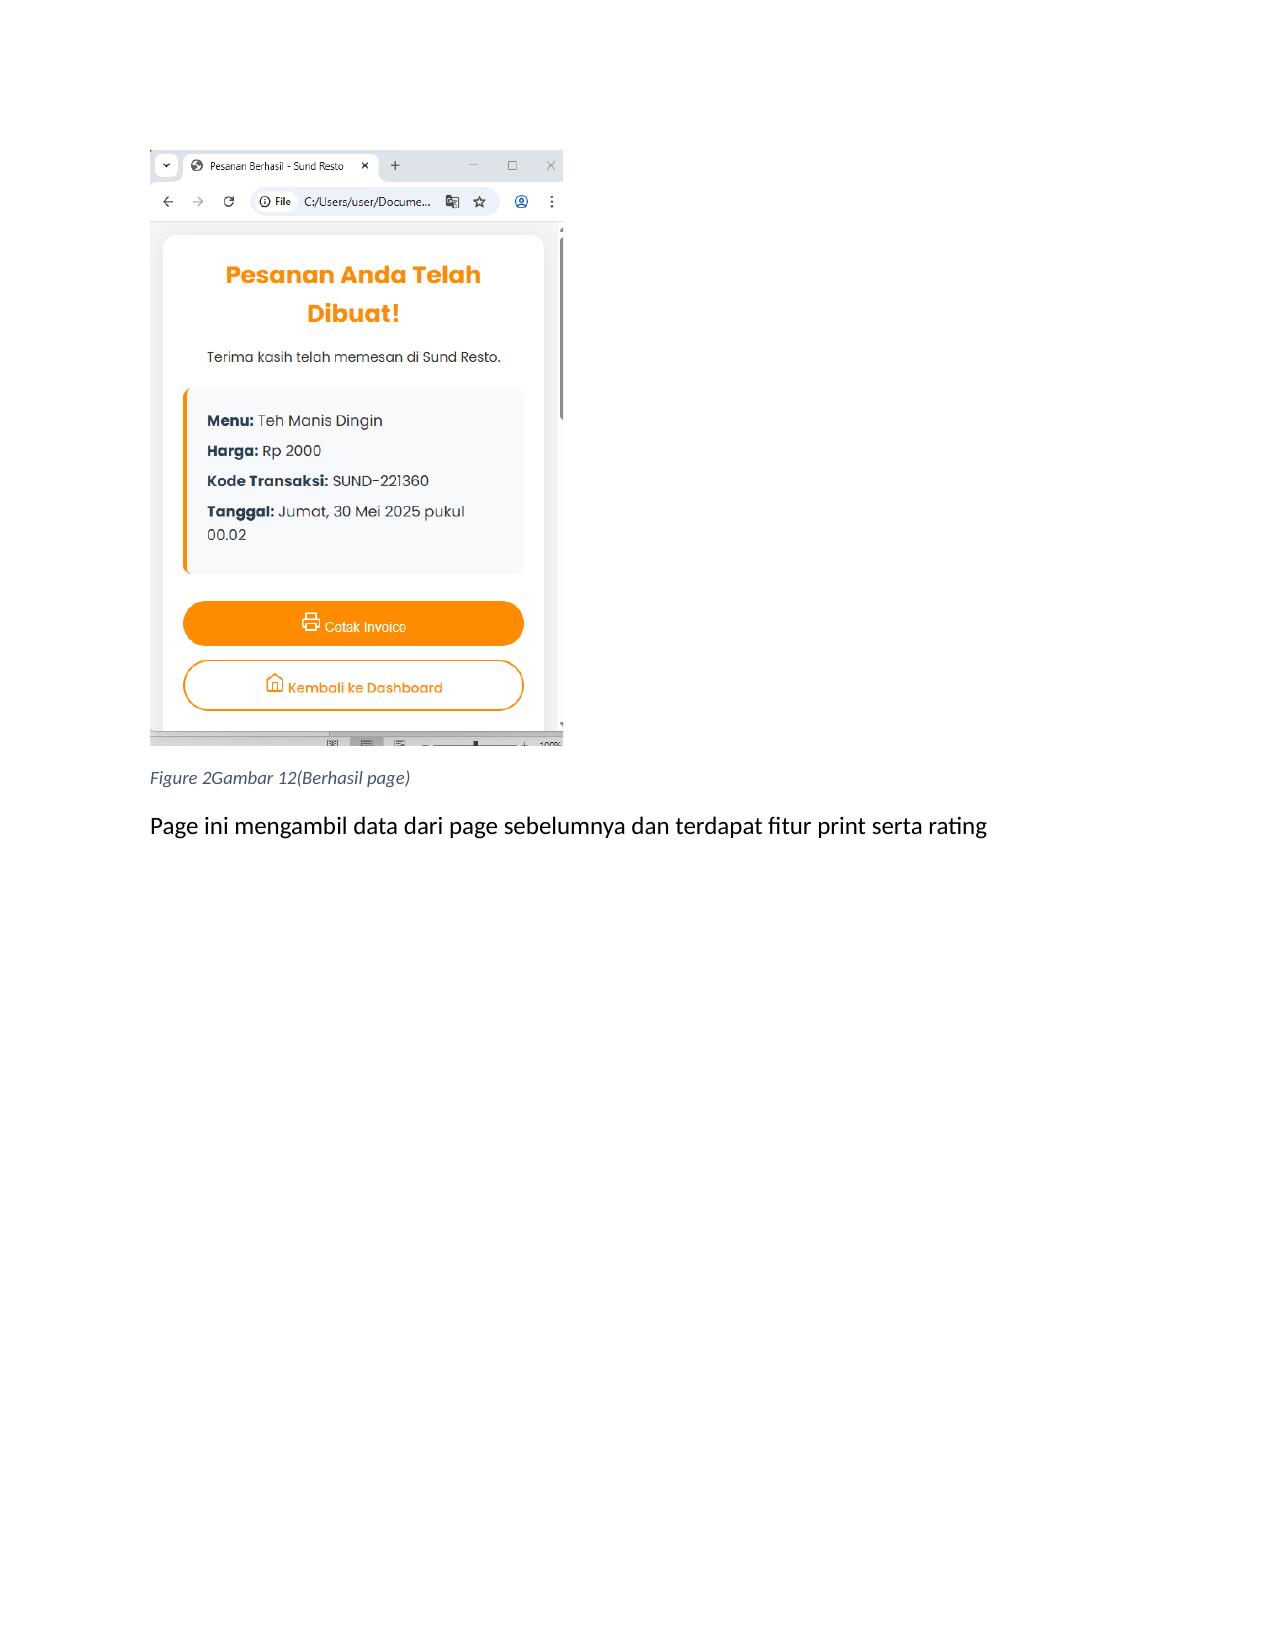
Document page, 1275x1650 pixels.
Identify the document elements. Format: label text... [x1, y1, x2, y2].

picture [150, 150, 564, 746]
text Page ini mengambil data dari page sebelumnya dan terdapat fitur print serta rating [150, 810, 1125, 841]
